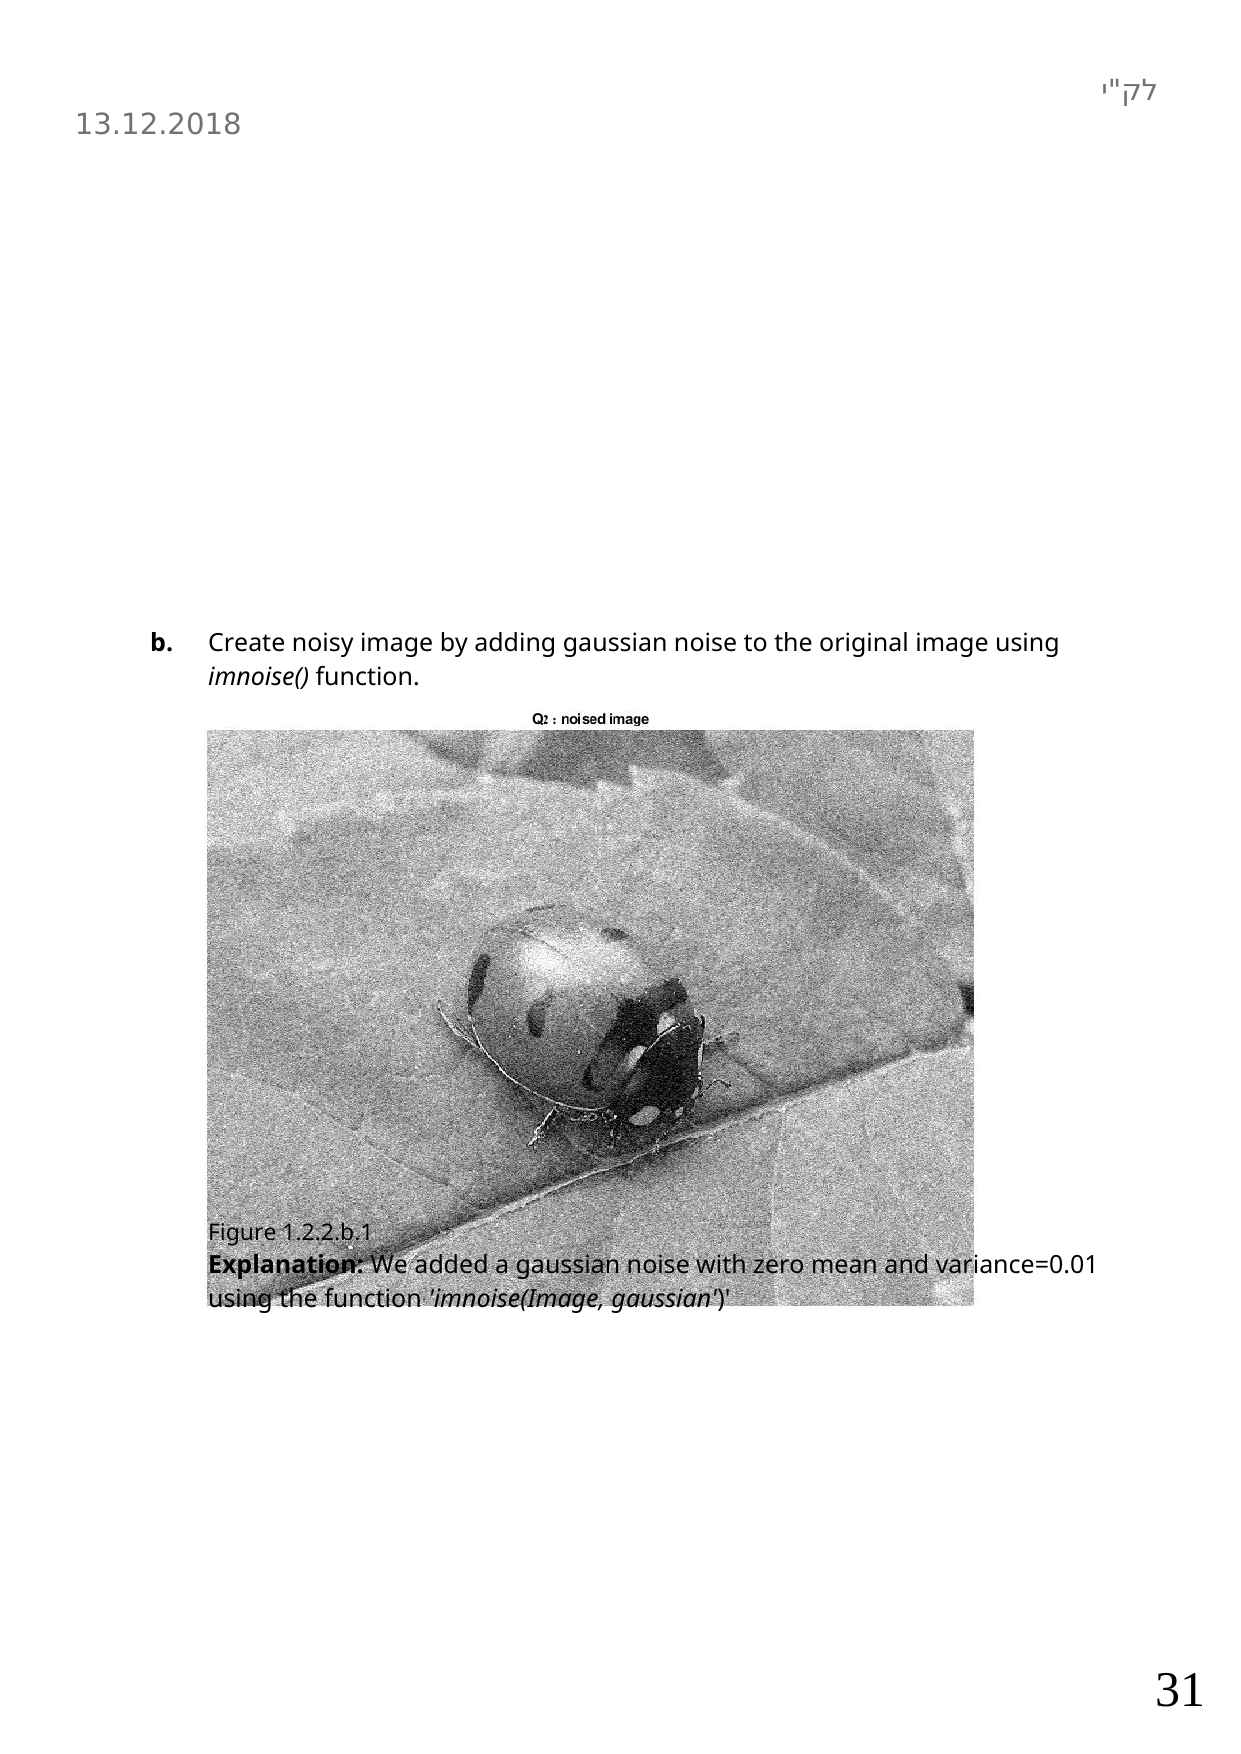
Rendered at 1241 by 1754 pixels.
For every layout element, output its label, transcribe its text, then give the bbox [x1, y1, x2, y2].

picture [198, 702, 991, 1312]
list Create noisy image by adding gaussian noise to the original image using imnoise() function. [150, 624, 1165, 693]
text Explanation: We added a gaussian noise with zero mean and variance=0.01 using the function 'imnoise(Image, gaussian')' [208, 1247, 1165, 1315]
text Figure 1.2.2.b.1 [208, 1215, 1165, 1247]
